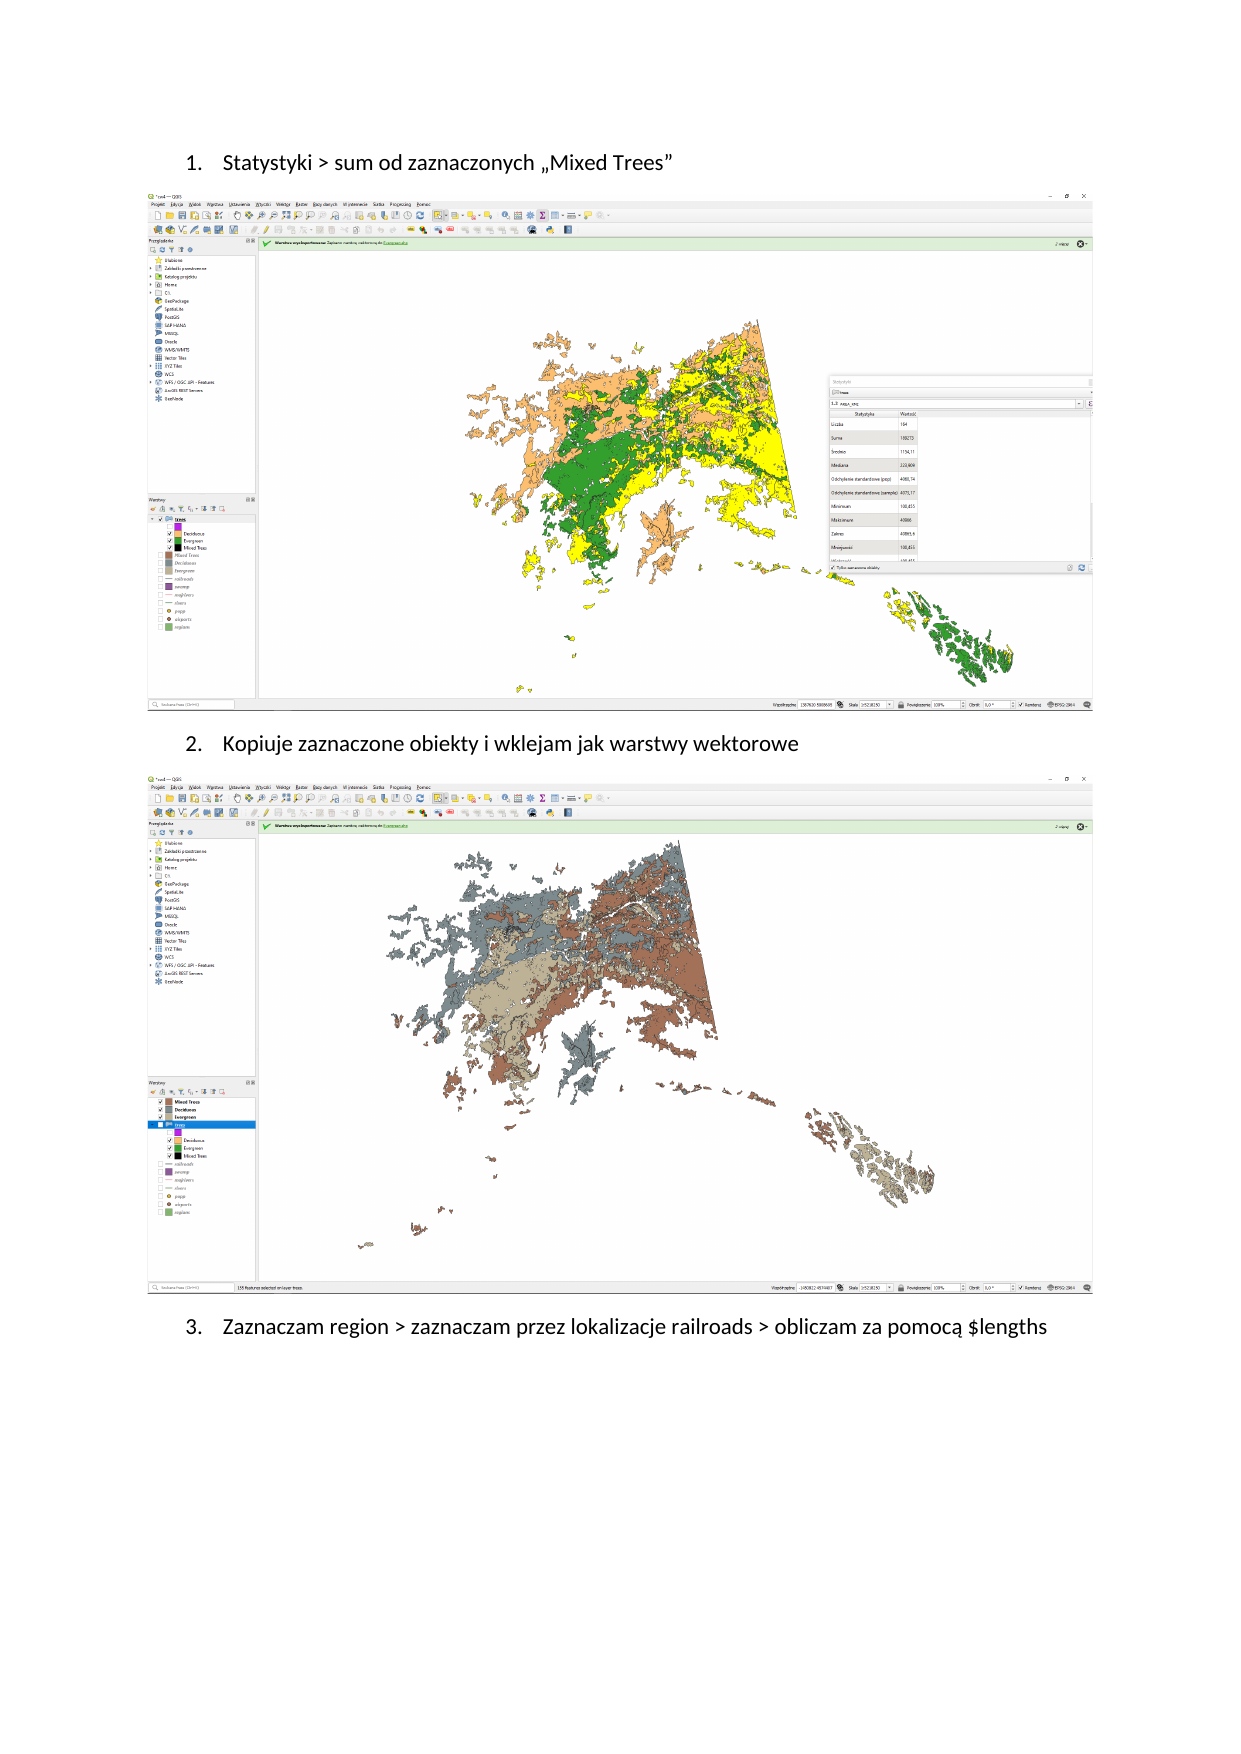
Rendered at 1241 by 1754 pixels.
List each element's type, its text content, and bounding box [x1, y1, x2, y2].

list Kopiuje zaznaczone obiekty i wklejam jak warstwy wektorowe [185, 729, 1093, 757]
list Zaznaczam region > zaznaczam przez lokalizacje railroads > obliczam za pomocą $lengths [185, 1312, 1093, 1340]
picture [147, 194, 1093, 711]
list Statystyki > sum od zaznaczonych „Mixed Trees” [185, 148, 1093, 176]
picture [147, 775, 1093, 1294]
